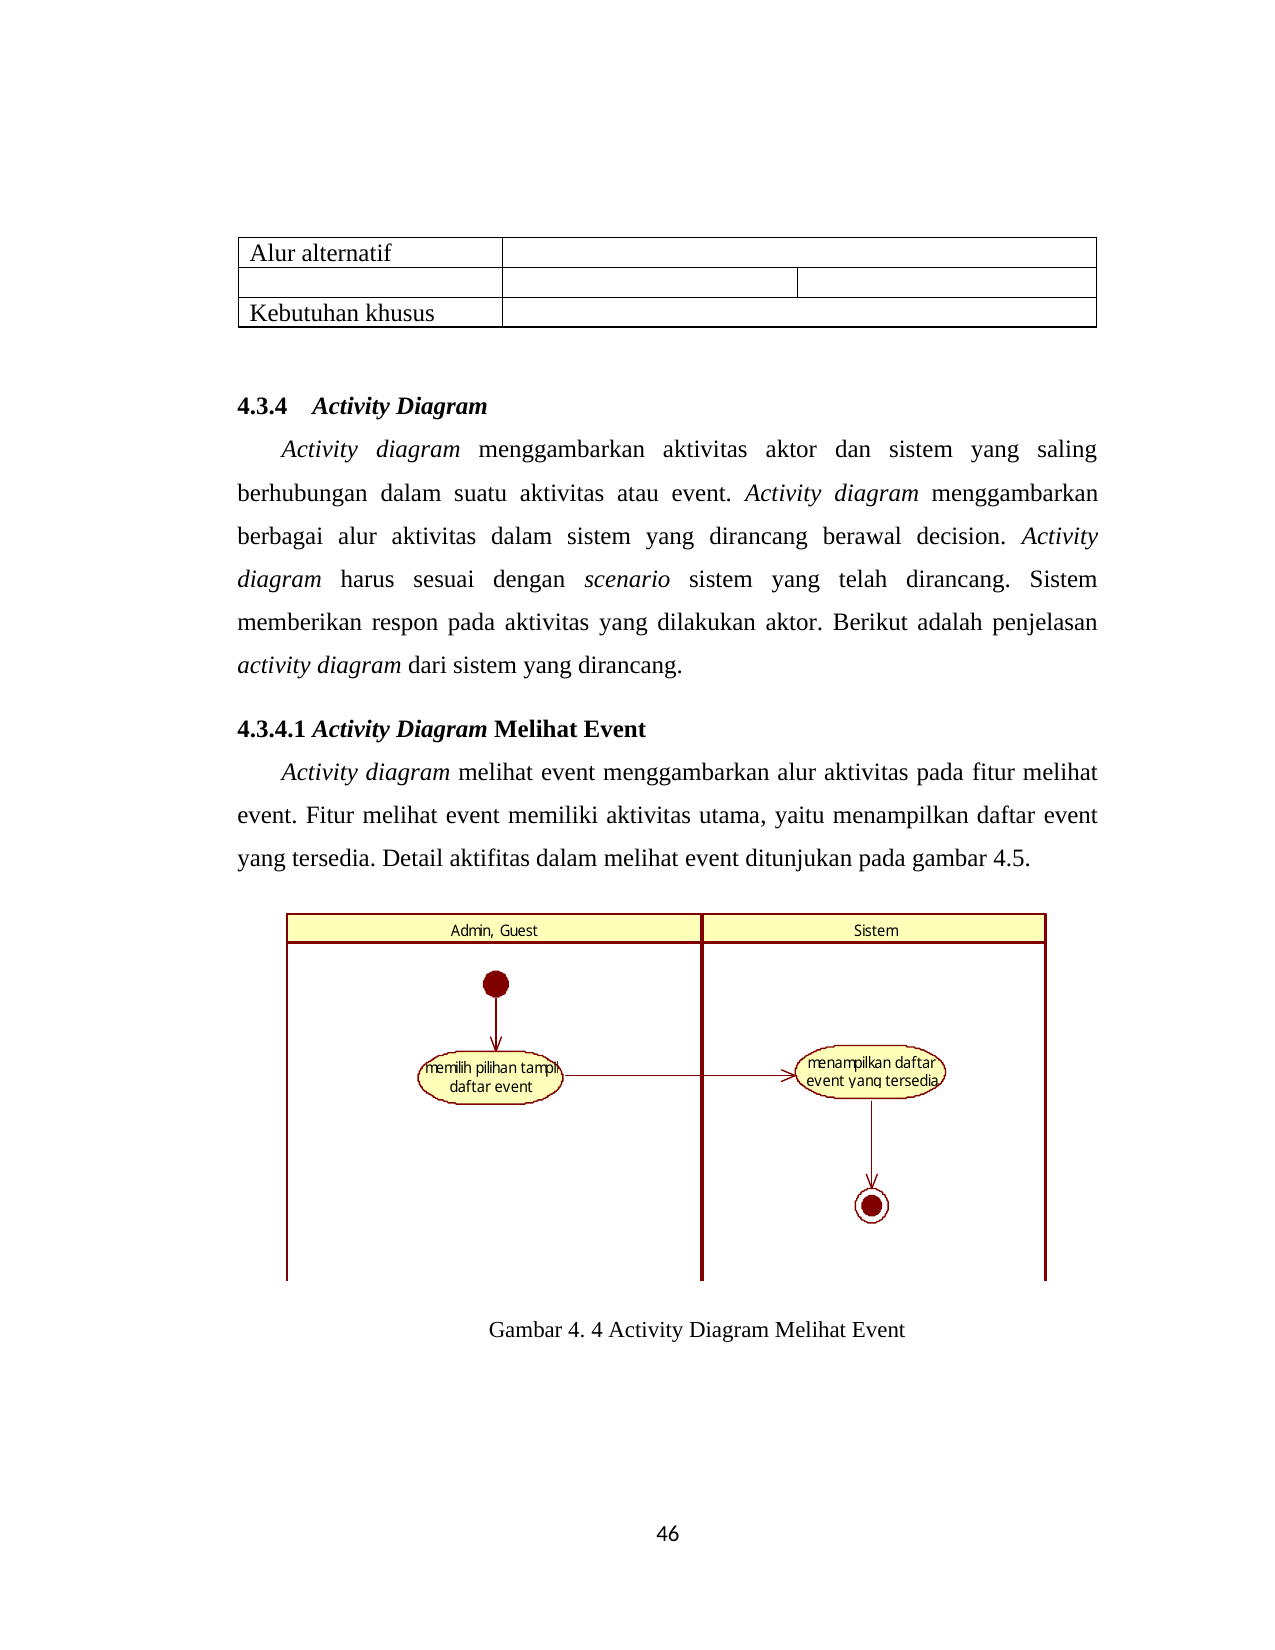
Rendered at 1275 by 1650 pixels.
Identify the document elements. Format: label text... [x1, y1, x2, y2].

table_cell [798, 268, 1096, 297]
text Gambar 4. 4 Activity Diagram Melihat Event [237, 1316, 1098, 1342]
table_cell [503, 268, 797, 297]
table_cell [239, 268, 502, 297]
text Activity diagram melihat event menggambarkan alur aktivitas pada fitur melihat event. Fitur melihat event memiliki aktivitas utama, yaitu menampilkan daftar event yang tersedia. Detail aktifitas dalam melihat event ditunjukan pada gambar 4.5. [237, 757, 1098, 872]
table_cell Alur alternatif [239, 238, 502, 267]
table_cell [503, 238, 1096, 267]
table_cell Kebutuhan khusus [239, 298, 502, 326]
text Activity diagram menggambarkan aktivitas aktor dan sistem yang saling berhubungan dalam suatu aktivitas atau event. Activity diagram menggambarkan berbagai alur aktivitas dalam sistem yang dirancang berawal decision. Activity diagram harus sesuai dengan scenario sistem yang telah dirancang. Sistem memberikan respon pada aktivitas yang dilakukan aktor. Berikut adalah penjelasan activity diagram dari sistem yang dirancang. [237, 434, 1098, 679]
subtitle Activity Diagram [237, 391, 1098, 420]
table_cell [503, 298, 1096, 326]
subtitle Activity Diagram Melihat Event [237, 714, 1098, 743]
